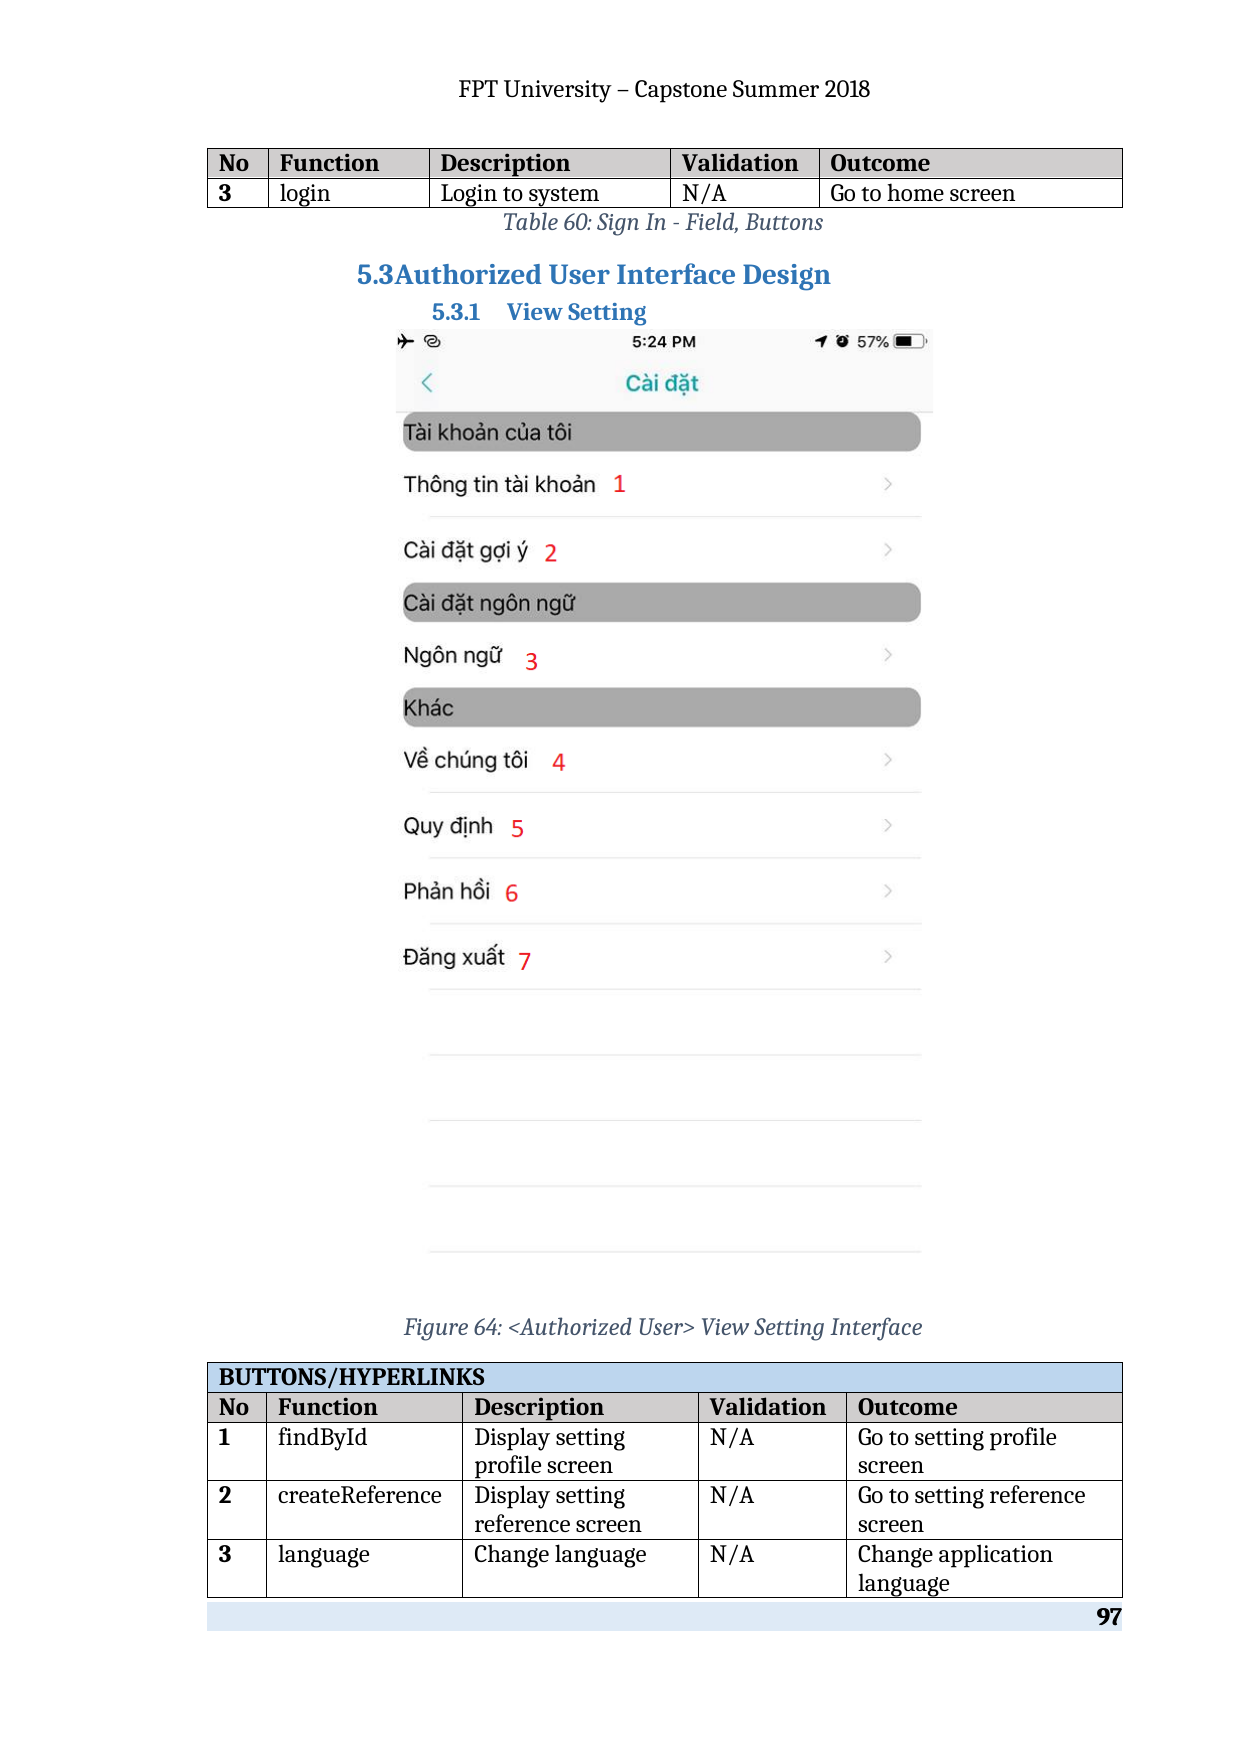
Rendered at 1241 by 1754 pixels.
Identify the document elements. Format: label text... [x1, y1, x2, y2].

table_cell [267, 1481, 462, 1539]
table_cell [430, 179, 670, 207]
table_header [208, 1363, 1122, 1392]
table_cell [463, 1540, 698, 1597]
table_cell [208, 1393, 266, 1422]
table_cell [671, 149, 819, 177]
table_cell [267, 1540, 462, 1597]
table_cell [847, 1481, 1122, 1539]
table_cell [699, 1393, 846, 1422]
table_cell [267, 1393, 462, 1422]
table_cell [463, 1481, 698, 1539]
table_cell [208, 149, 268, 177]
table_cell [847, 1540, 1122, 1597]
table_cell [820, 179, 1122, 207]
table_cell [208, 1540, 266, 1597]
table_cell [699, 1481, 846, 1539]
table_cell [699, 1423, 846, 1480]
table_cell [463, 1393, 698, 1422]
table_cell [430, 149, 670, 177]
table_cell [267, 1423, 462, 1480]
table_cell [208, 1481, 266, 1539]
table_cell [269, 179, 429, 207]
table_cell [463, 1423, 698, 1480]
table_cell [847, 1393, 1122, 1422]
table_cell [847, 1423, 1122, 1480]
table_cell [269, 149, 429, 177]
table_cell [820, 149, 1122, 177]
subtitle View Setting [432, 298, 1122, 327]
picture [395, 329, 934, 1294]
subtitle Authorized User Interface Design [357, 258, 1122, 291]
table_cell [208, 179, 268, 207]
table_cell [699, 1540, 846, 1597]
text Figure 64: <Authorized User> View Setting Interface [207, 1312, 1122, 1341]
text Table 60: Sign In - Field, Buttons [207, 208, 1122, 237]
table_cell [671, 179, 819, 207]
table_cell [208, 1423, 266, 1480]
